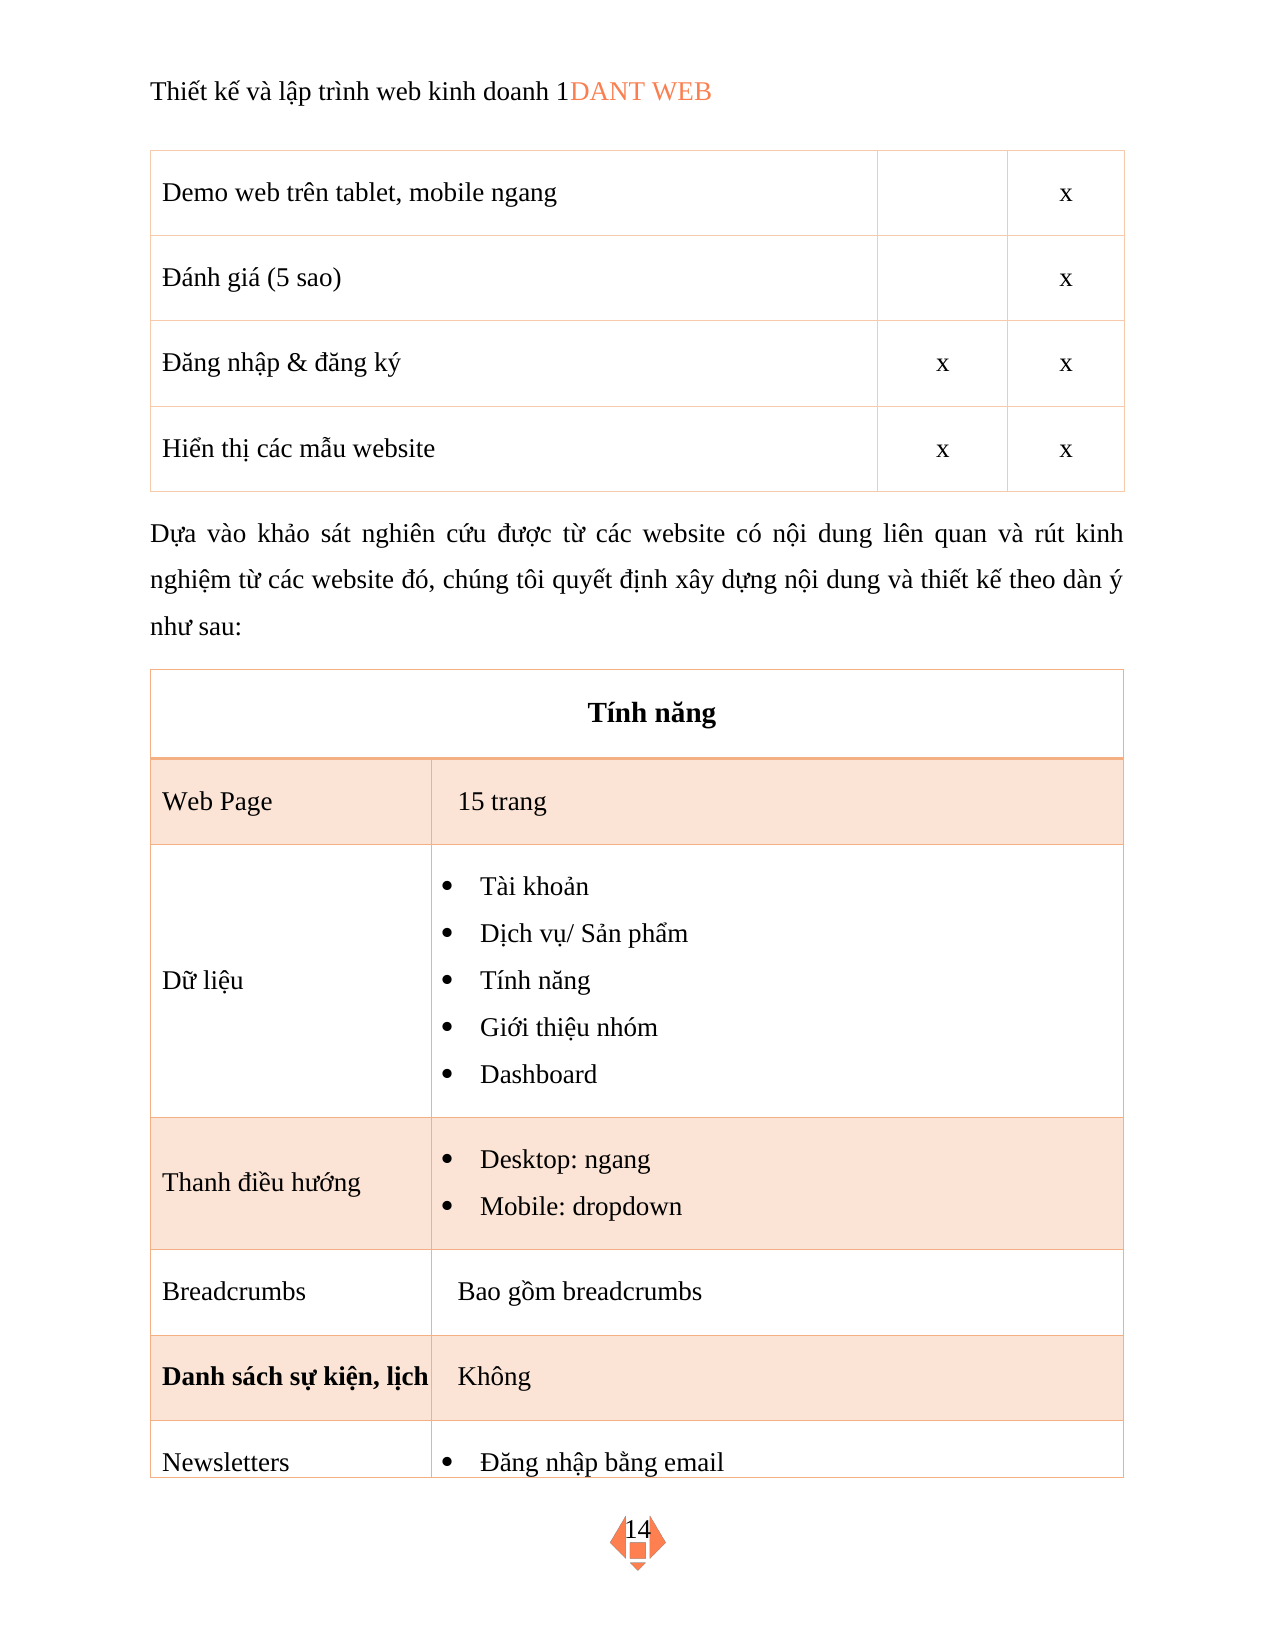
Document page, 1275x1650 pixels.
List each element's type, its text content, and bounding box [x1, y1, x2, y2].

table_cell Hiển thị các mẫu website [151, 407, 877, 491]
table_cell x [878, 321, 1007, 406]
table_cell Dữ liệu [151, 845, 431, 1117]
table_cell Không [432, 1336, 1123, 1420]
table_cell x [878, 407, 1007, 491]
table_cell Danh sách sự kiện, lịch [151, 1336, 431, 1420]
table_cell x [1008, 407, 1124, 491]
table_cell Demo web trên tablet, mobile ngang [151, 151, 877, 235]
table_cell Newsletters [151, 1421, 431, 1477]
table_cell Tài khoản Dịch vụ/ Sản phẩm Tính năng Giới thiệu nhóm Dashboard [432, 845, 1123, 1117]
table_cell Desktop: ngang Mobile: dropdown [432, 1118, 1123, 1249]
picture [606, 1515, 669, 1571]
table_cell Thanh điều hướng [151, 1118, 431, 1249]
table_cell x [1008, 151, 1124, 235]
table_cell [878, 151, 1007, 235]
table_cell Breadcrumbs [151, 1250, 431, 1334]
table_cell Đăng nhập bằng email Thu thập dữ liệu về email của khách hàng. [432, 1421, 1123, 1477]
table_cell Đánh giá (5 sao) [151, 236, 877, 320]
text Dựa vào khảo sát nghiên cứu được từ các website có nội dung liên quan và rút kinh nghiệm từ các website đó, chúng tôi quyết định xây dựng nội dung và thiết kế theo dàn ý như sau: [150, 517, 1125, 641]
table_cell x [1008, 321, 1124, 406]
table_cell Bao gồm breadcrumbs [432, 1250, 1123, 1334]
table_cell Web Page [151, 760, 431, 844]
table_cell [878, 236, 1007, 320]
table_cell x [1008, 236, 1124, 320]
table_header Tính năng [151, 670, 1123, 757]
table_cell Đăng nhập & đăng ký [151, 321, 877, 406]
table_cell 15 trang [432, 760, 1123, 844]
